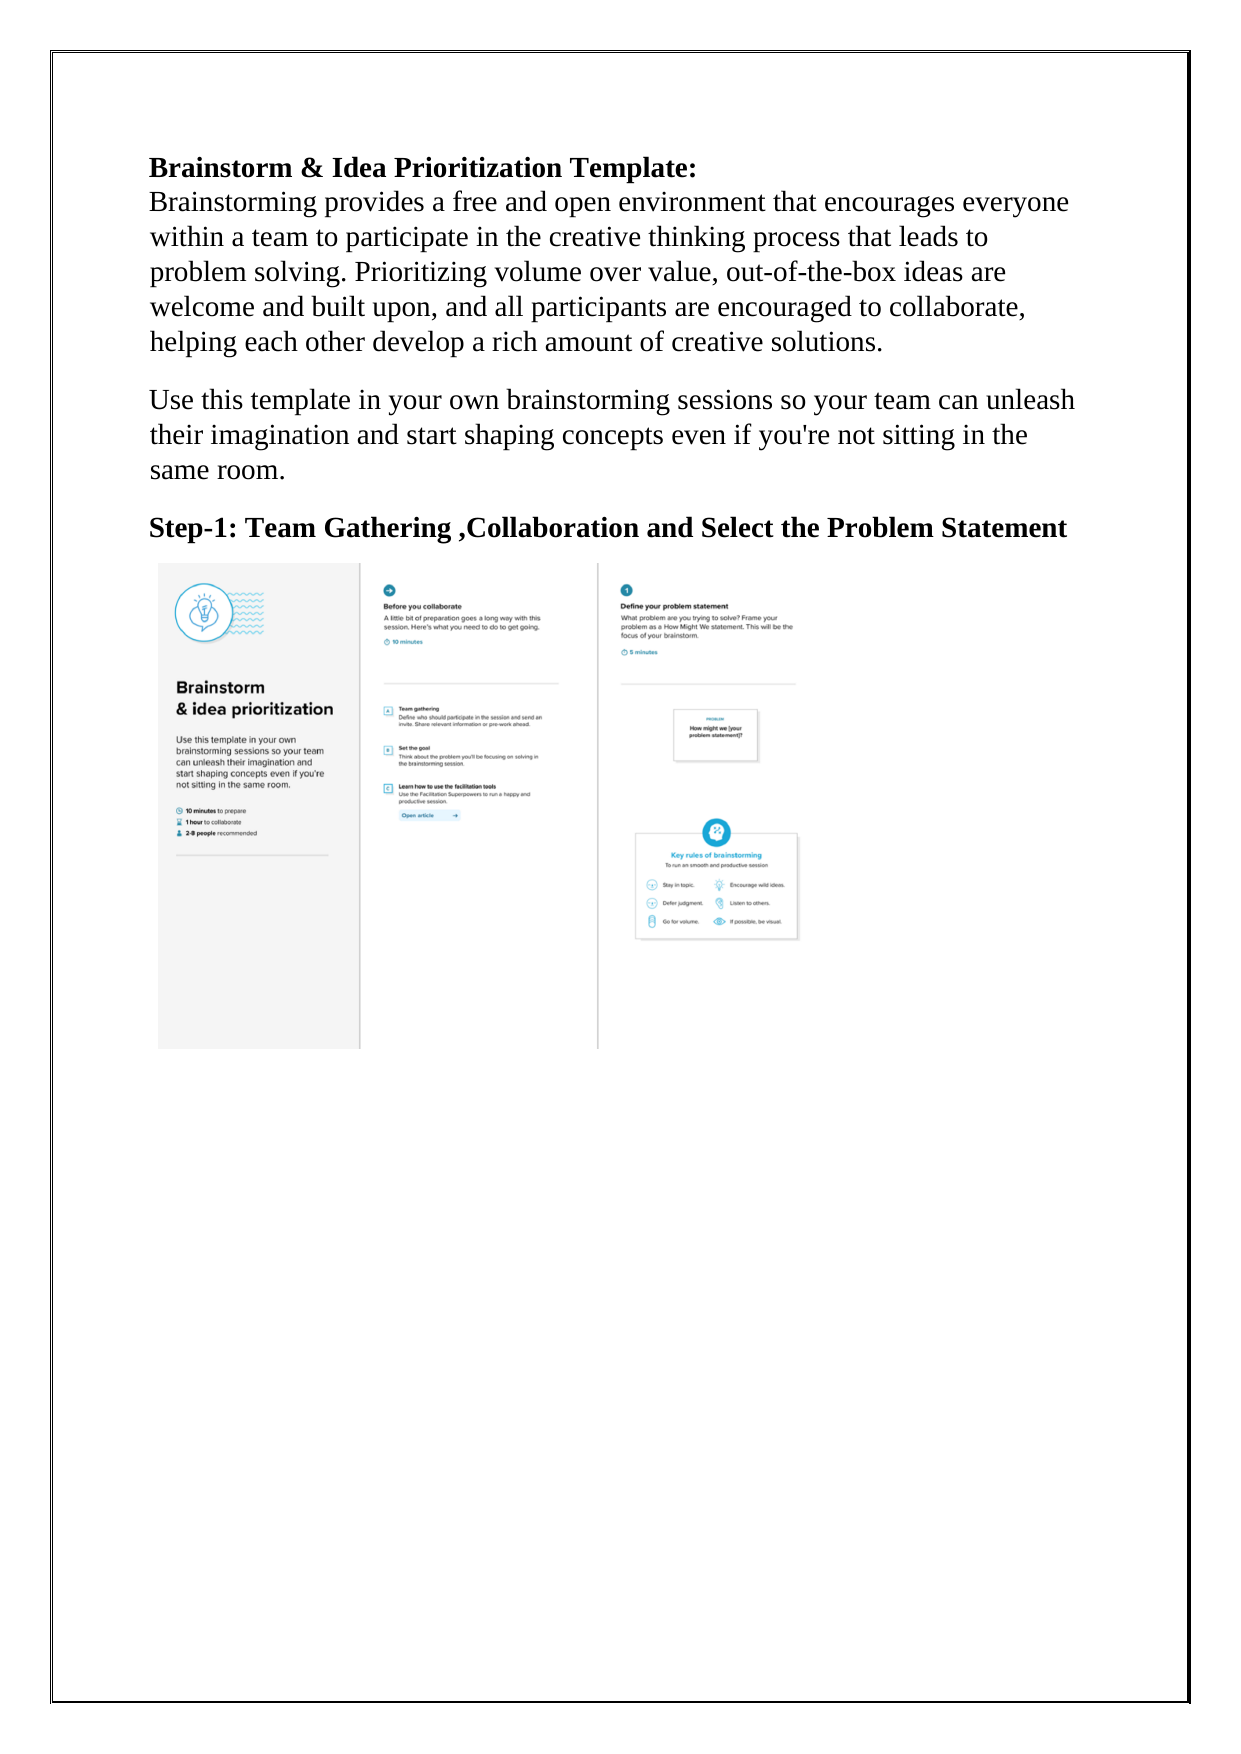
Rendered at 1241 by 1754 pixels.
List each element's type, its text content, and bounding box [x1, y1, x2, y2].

subtitle Brainstorm & Idea Prioritization Template: [148, 150, 1240, 183]
picture [157, 562, 823, 1049]
text Use this template in your own brainstorming sessions so your team can unleash their imagination and start shaping concepts even if you're not sitting in the same room. [148, 382, 1095, 485]
subtitle Step-1: Team Gathering ,Collaboration and Select the Problem Statement [148, 511, 1240, 544]
text Brainstorming provides a free and open environment that encourages everyone within a team to participate in the creative thinking process that leads to problem solving. Prioritizing volume over value, out-of-the-box ideas are welcome and built upon, and all participants are encouraged to collaborate, helping each other develop a rich amount of creative solutions. [148, 184, 1093, 357]
